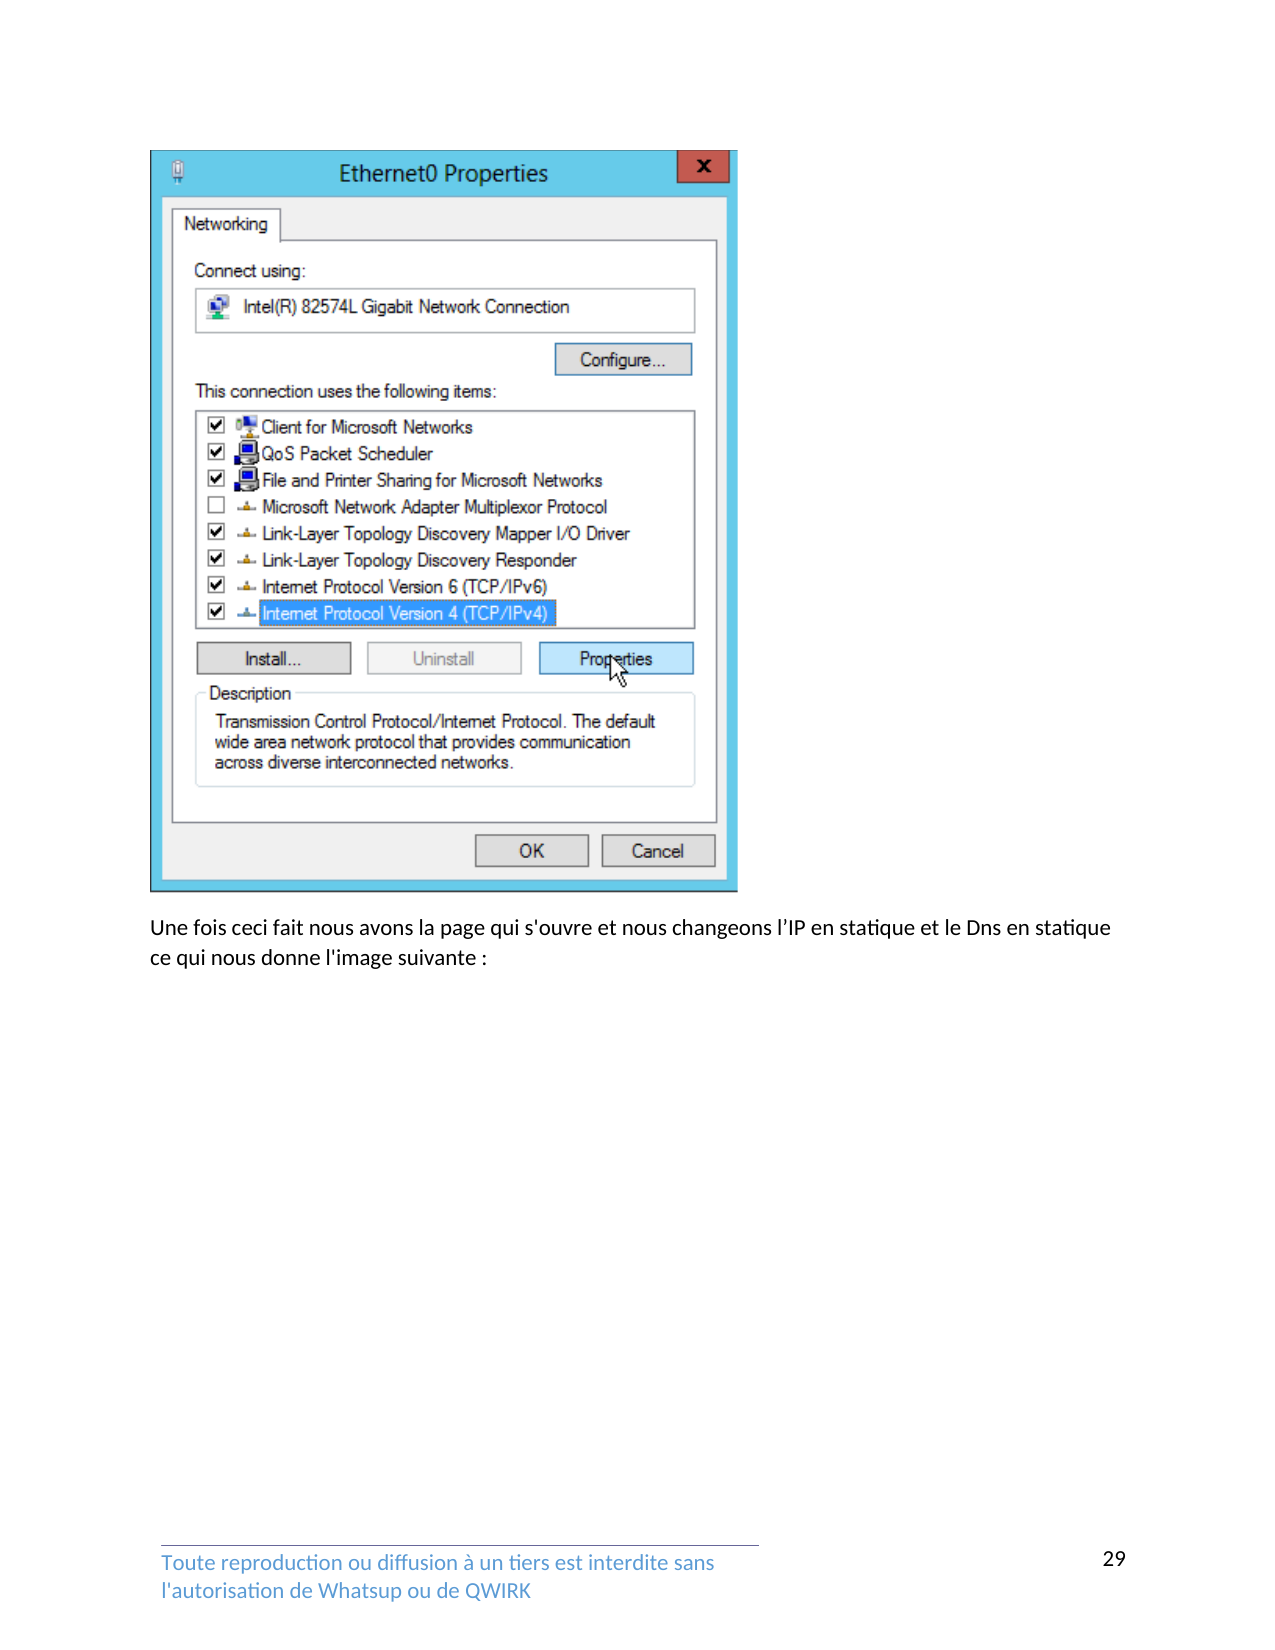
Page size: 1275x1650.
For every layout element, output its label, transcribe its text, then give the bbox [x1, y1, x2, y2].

text Une fois ceci fait nous avons la page qui s'ouvre et nous changeons l’IP en statique et le Dns en statique ce qui nous donne l'image suivante : [150, 913, 1125, 971]
picture [150, 150, 738, 894]
